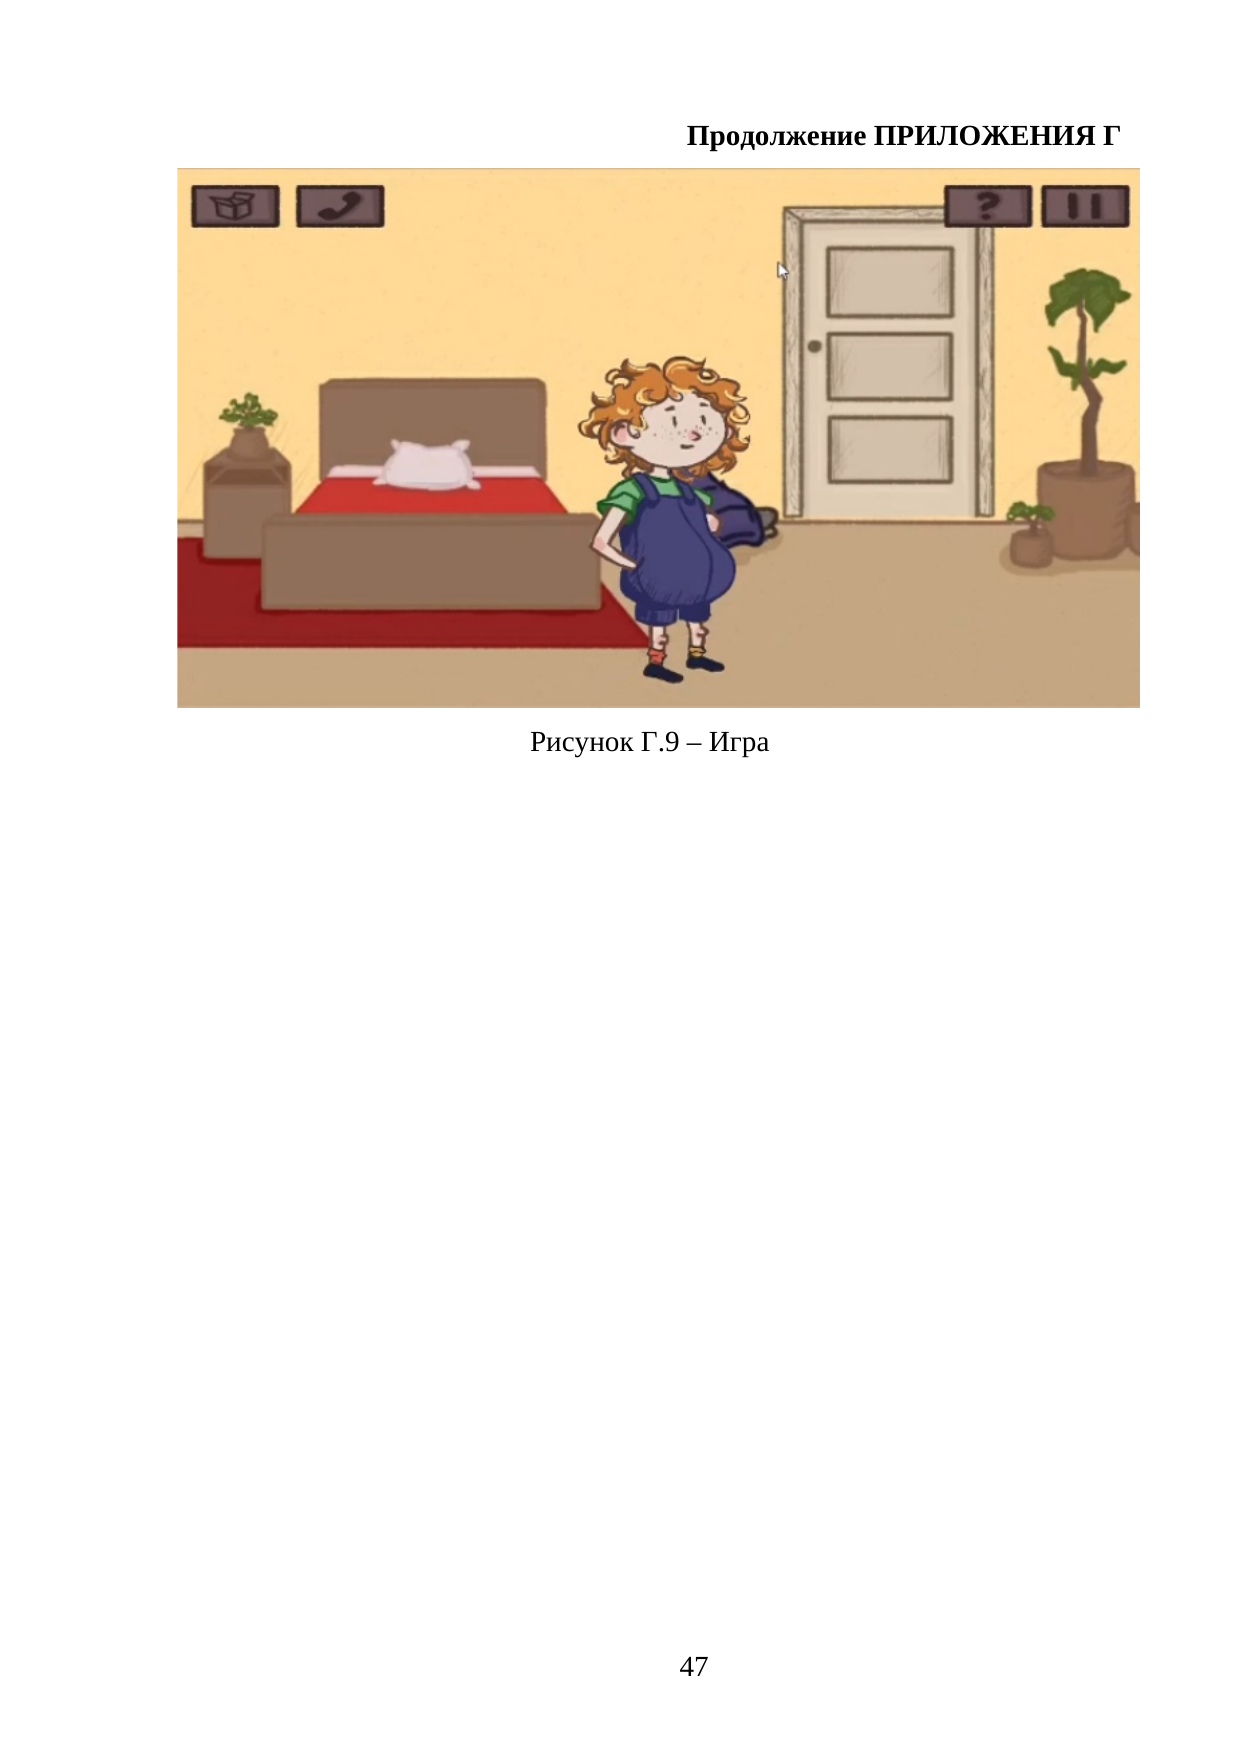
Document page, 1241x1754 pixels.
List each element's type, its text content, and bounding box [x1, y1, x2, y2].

text Рисунок Г.9 – Игра [88, 724, 1122, 758]
picture [177, 168, 1140, 708]
text Продолжение ПРИЛОЖЕНИЯ Г [177, 118, 1122, 152]
